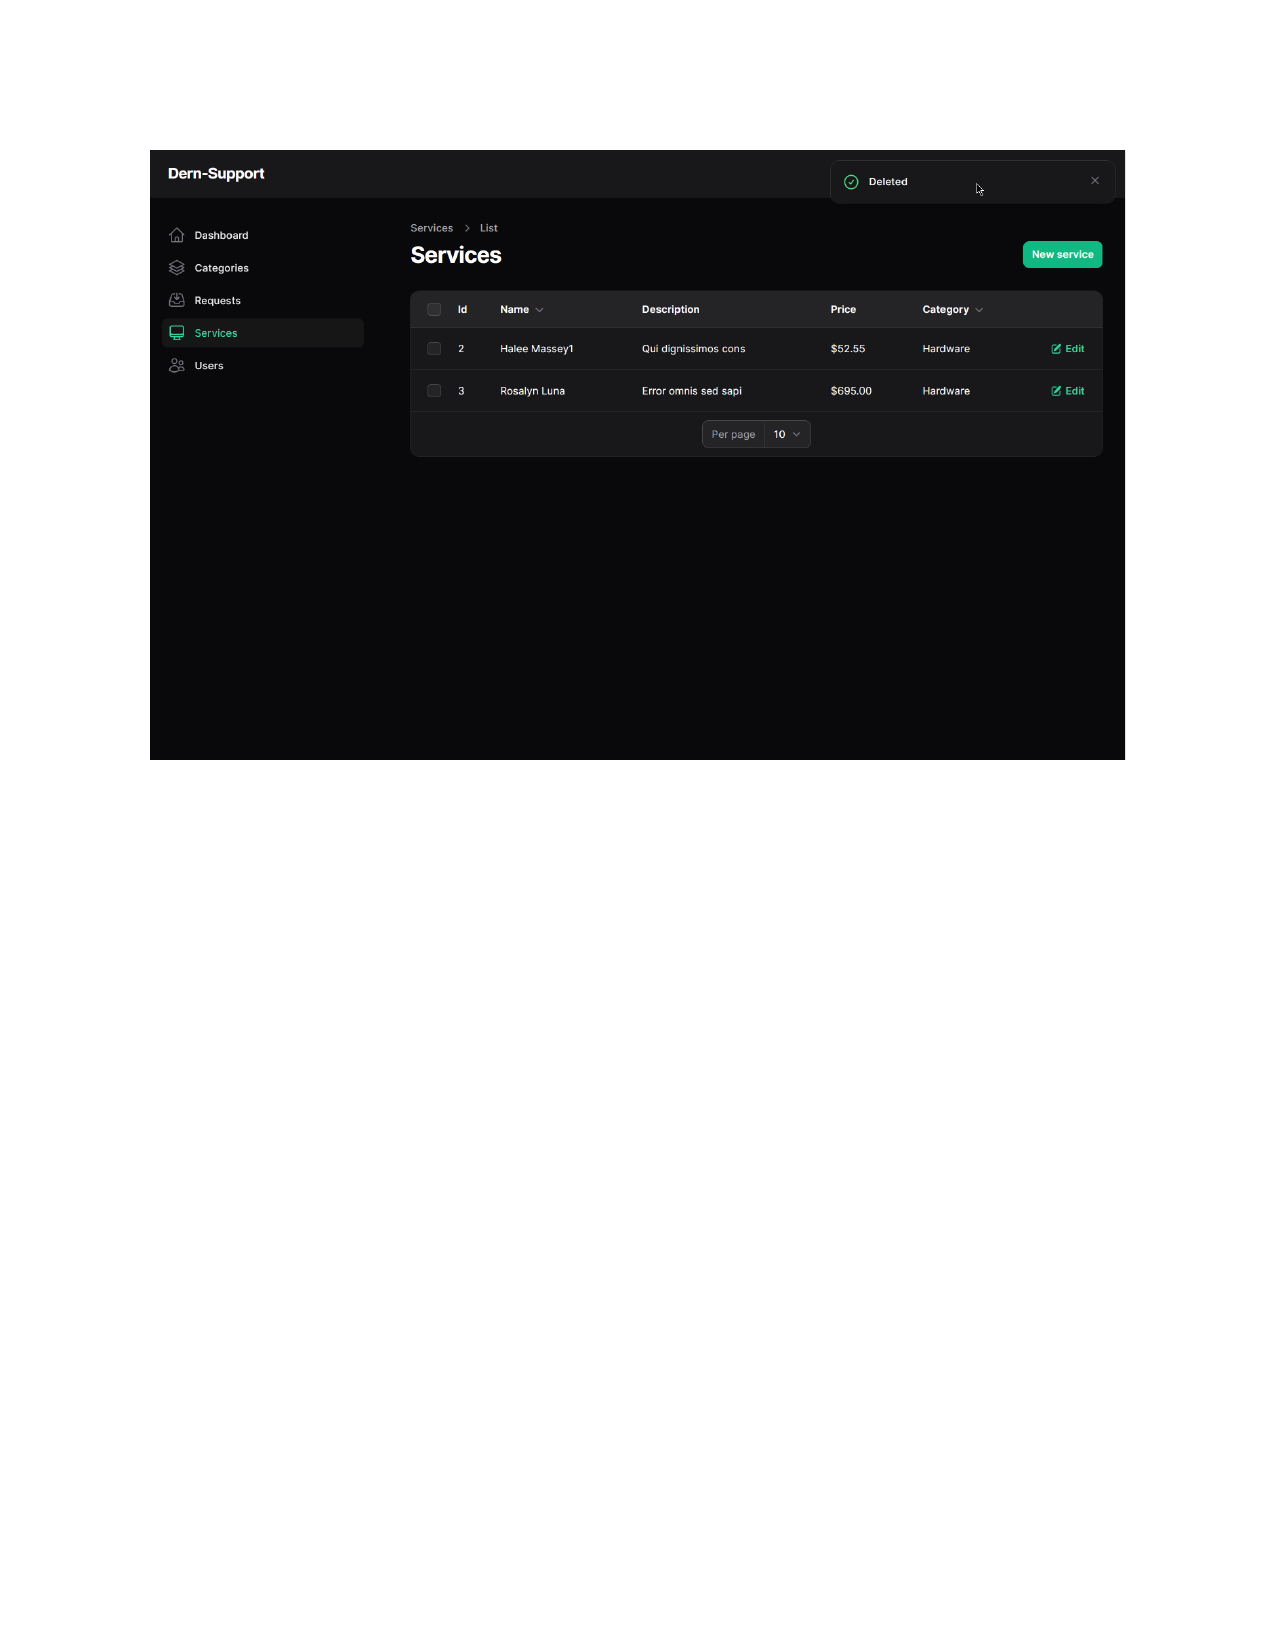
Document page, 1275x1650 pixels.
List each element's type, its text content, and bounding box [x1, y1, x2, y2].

picture [150, 150, 1125, 760]
